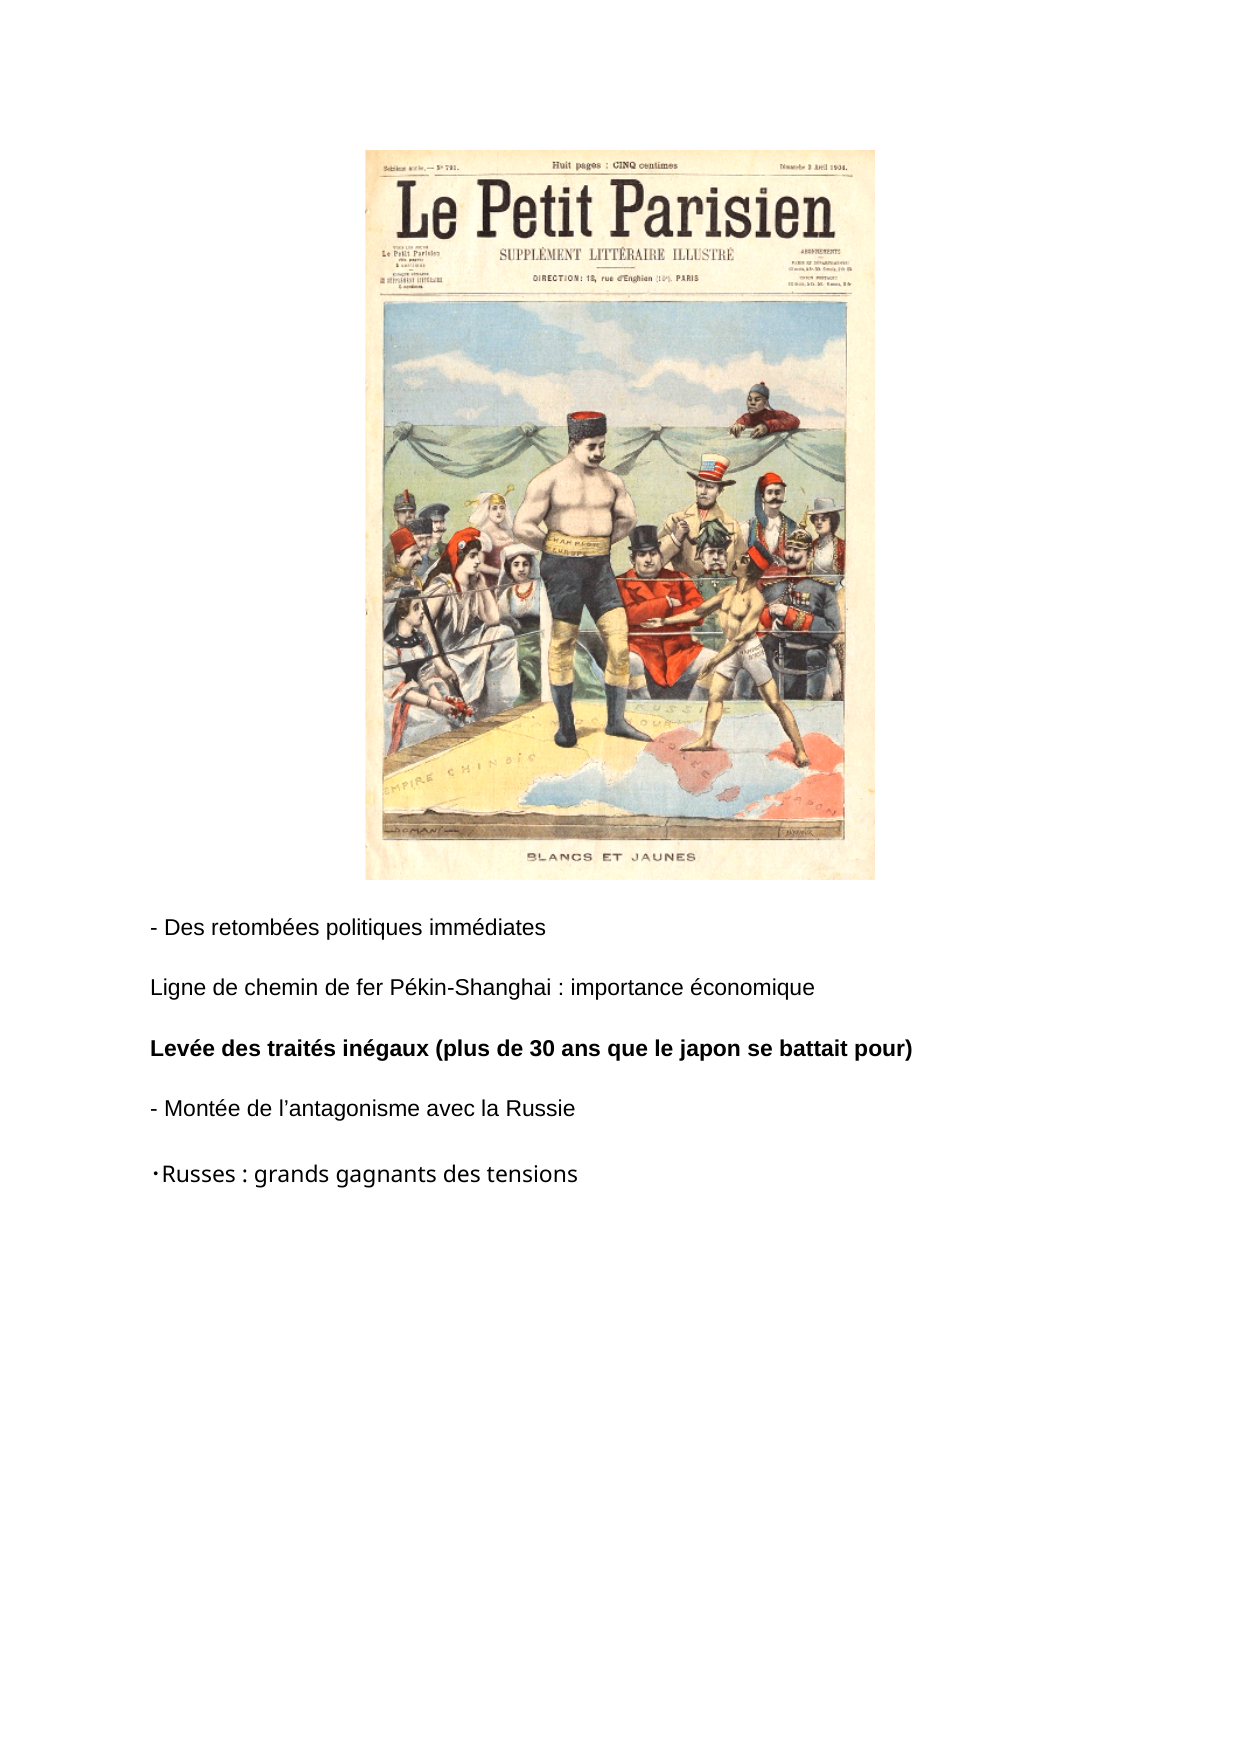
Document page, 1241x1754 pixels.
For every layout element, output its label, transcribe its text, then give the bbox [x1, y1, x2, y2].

text - Montée de l’antagonisme avec la Russie [150, 1095, 1090, 1121]
text Ligne de chemin de fer Pékin-Shanghai : importance économique [150, 974, 1090, 1001]
text ･Russes : grands gagnants des tensions [150, 1155, 1090, 1189]
picture [365, 150, 875, 880]
text - Des retombées politiques immédiates [150, 914, 1090, 940]
text Levée des traités inégaux (plus de 30 ans que le japon se battait pour) [150, 1034, 1090, 1061]
